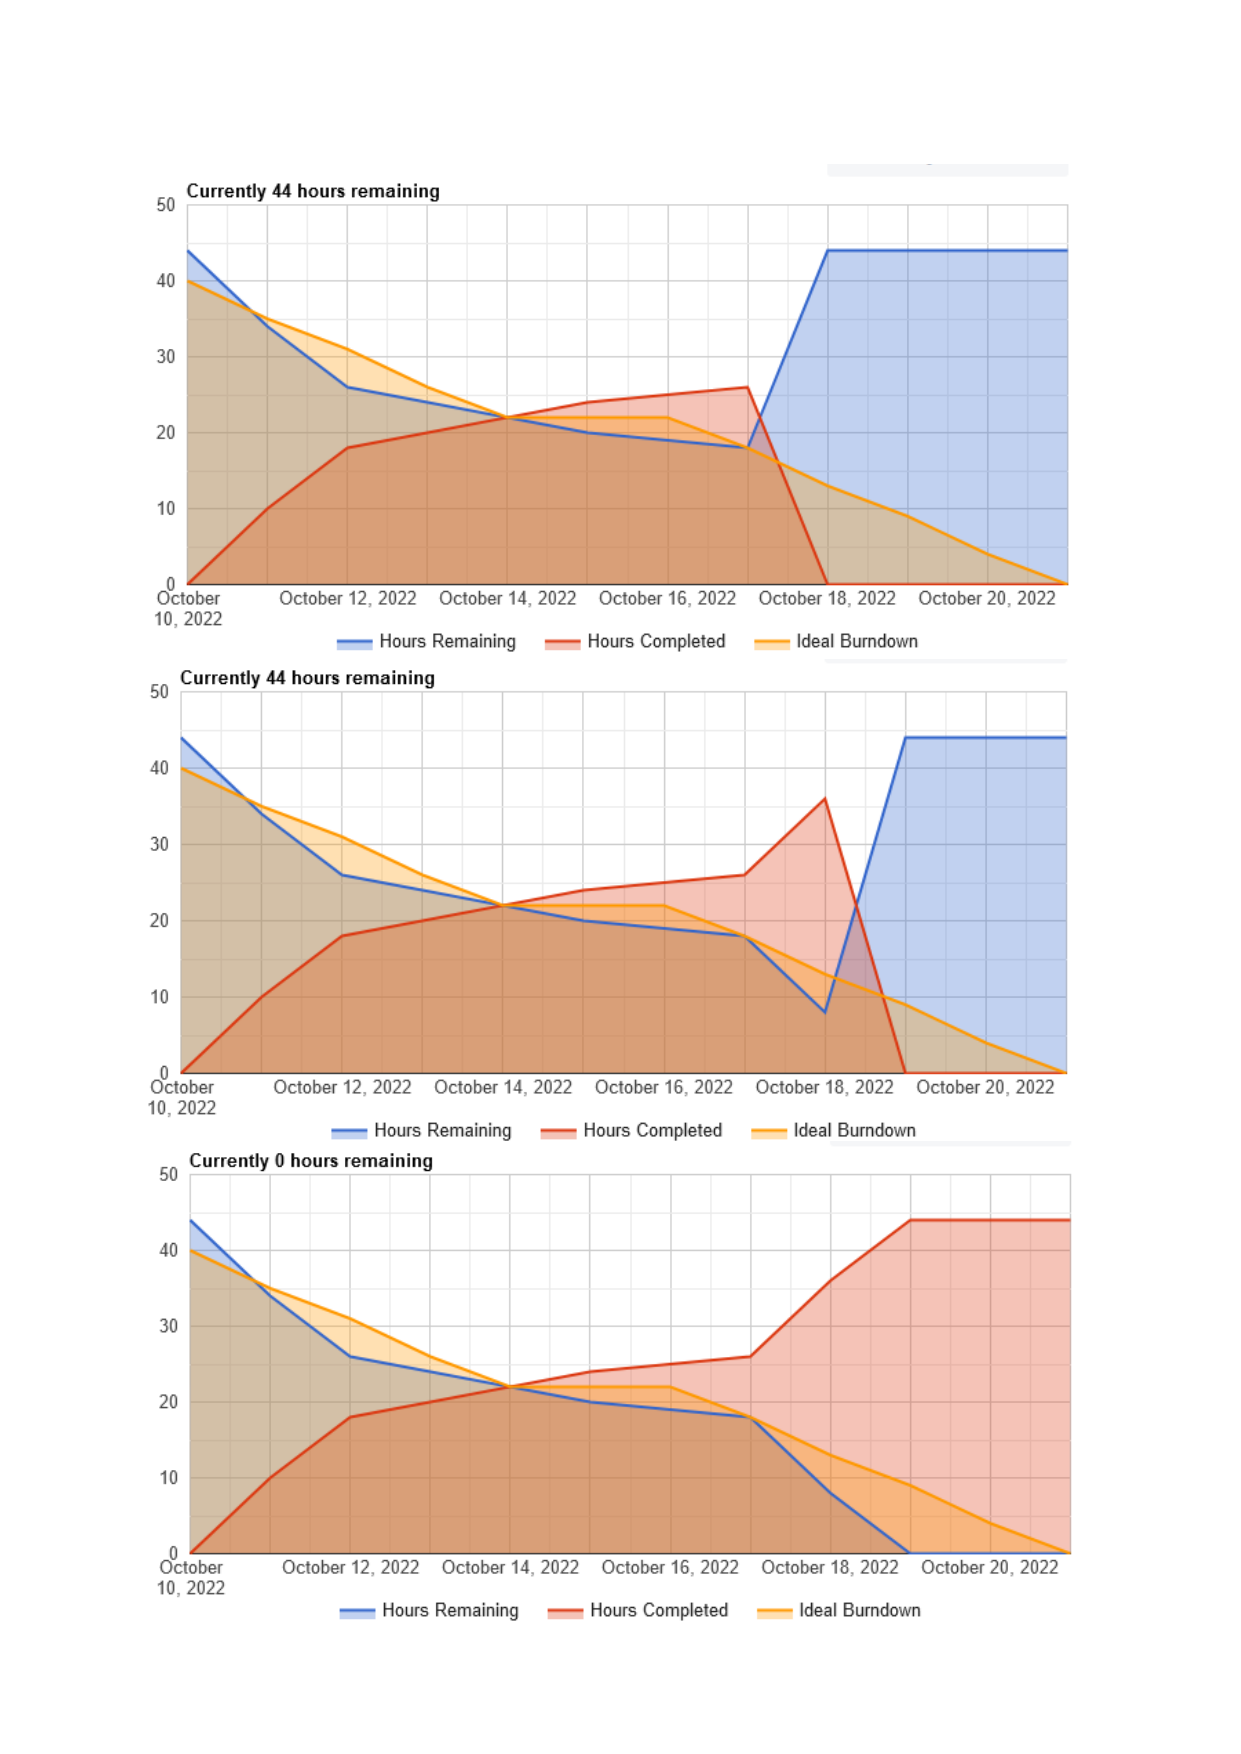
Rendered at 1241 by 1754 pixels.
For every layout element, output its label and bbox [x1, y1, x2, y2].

picture [139, 659, 1089, 1625]
picture [147, 164, 1089, 657]
